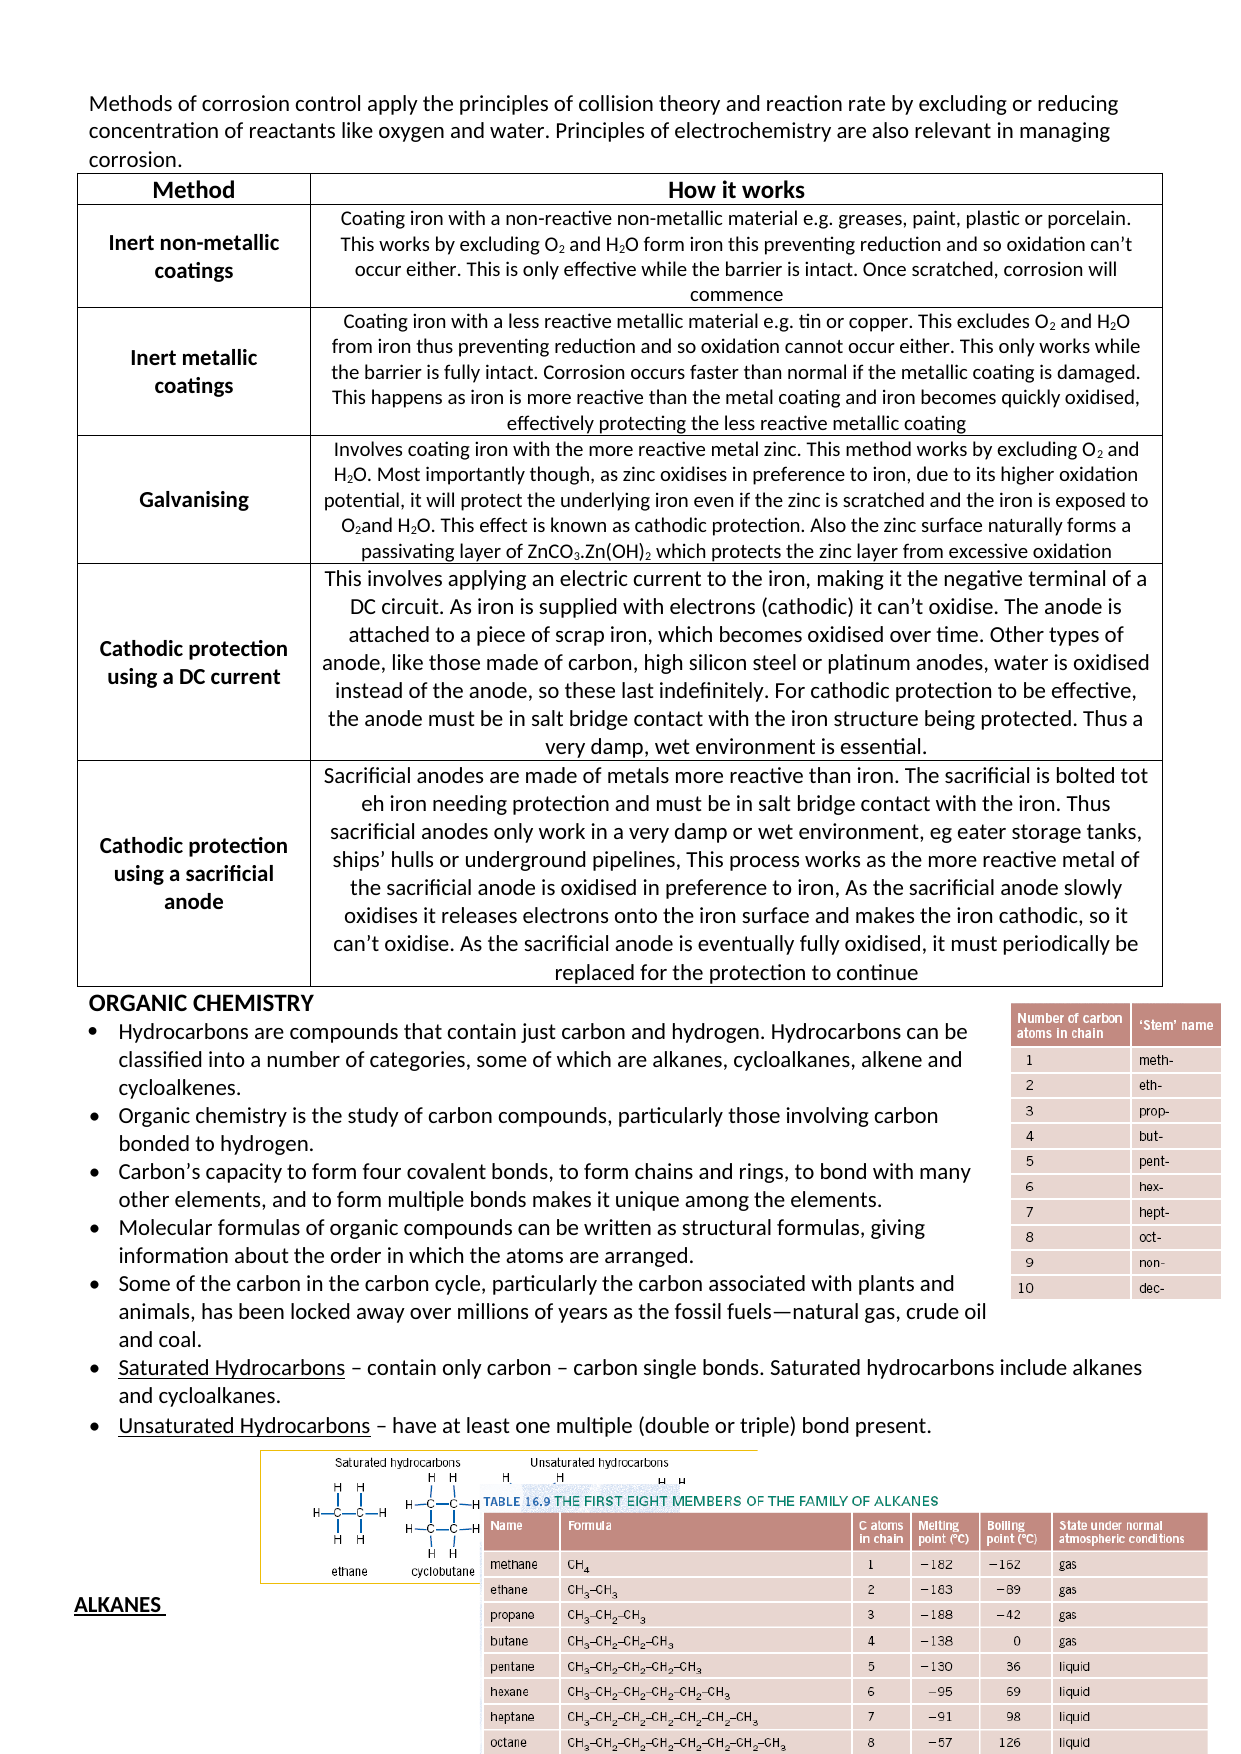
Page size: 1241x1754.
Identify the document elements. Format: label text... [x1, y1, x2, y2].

list Molecular formulas of organic compounds can be written as structural formulas, giving information about the order in which the atoms are arranged. [89, 1213, 1011, 1269]
picture [259, 1449, 1208, 1754]
list Saturated Hydrocarbons – contain only carbon – carbon single bonds. Saturated hydrocarbons include alkanes and cycloalkanes. [89, 1353, 1152, 1409]
table_cell Inert metallic coatings [78, 308, 310, 435]
list Carbon’s capacity to form four covalent bonds, to form chains and rings, to bond with many other elements, and to form multiple bonds makes it unique among the elements. [89, 1157, 1011, 1213]
text ALKANES [74, 1440, 1152, 1618]
table_cell Cathodic protection using a sacrificial anode [78, 761, 310, 986]
table_cell Cathodic protection using a DC current [78, 564, 310, 760]
table_cell Coating iron with a less reactive metallic material e.g. tin or copper. This excludes O2 and H2O from iron thus preventing reduction and so oxidation cannot occur either. This only works while the barrier is fully intact. Corrosion occurs faster than normal if the metallic coating is damaged. This happens as iron is more reactive than the metal coating and iron becomes quickly oxidised, effectively protecting the less reactive metallic coating [311, 308, 1162, 435]
text Methods of corrosion control apply the principles of collision theory and reaction rate by excluding or reducing concentration of reactants like oxygen and water. Principles of electrochemistry are also relevant in managing corrosion. [89, 89, 1152, 173]
table_cell Sacrificial anodes are made of metals more reactive than iron. The sacrificial is bolted tot eh iron needing protection and must be in salt bridge contact with the iron. Thus sacrificial anodes only work in a very damp or wet environment, eg eater storage tanks, ships’ hulls or underground pipelines, This process works as the more reactive metal of the sacrificial anode is oxidised in preference to iron, As the sacrificial anode slowly oxidises it releases electrons onto the iron surface and makes the iron cathodic, so it can’t oxidise. As the sacrificial anode is eventually fully oxidised, it must periodically be replaced for the protection to continue [311, 761, 1162, 986]
text ORGANIC CHEMISTRY [89, 987, 1152, 1017]
table_cell This involves applying an electric current to the iron, making it the negative terminal of a DC circuit. As iron is supplied with electrons (cathodic) it can’t oxidise. The anode is attached to a piece of scrap iron, which becomes oxidised over time. Other types of anode, like those made of carbon, high silicon steel or platinum anodes, water is oxidised instead of the anode, so these last indefinitely. For cathodic protection to be effective, the anode must be in salt bridge contact with the iron structure being protected. Thus a very damp, wet environment is essential. [311, 564, 1162, 760]
list Some of the carbon in the carbon cycle, particularly the carbon associated with plants and animals, has been locked away over millions of years as the fossil fuels—natural gas, crude oil and coal. [89, 1269, 1152, 1353]
list Unsaturated Hydrocarbons – have at least one multiple (double or triple) bond present. [89, 1409, 1152, 1440]
table_cell Inert non-metallic coatings [78, 205, 310, 307]
table_cell Coating iron with a non-reactive non-metallic material e.g. greases, paint, plastic or porcelain. This works by excluding O2 and H2O form iron this preventing reduction and so oxidation can’t occur either. This is only effective while the barrier is intact. Once scratched, corrosion will commence [311, 205, 1162, 307]
list Hydrocarbons are compounds that contain just carbon and hydrogen. Hydrocarbons can be classified into a number of categories, some of which are alkanes, cycloalkanes, alkene and cycloalkenes. [89, 1017, 1011, 1101]
picture [1011, 1003, 1222, 1299]
table_header Method [78, 174, 310, 204]
list Organic chemistry is the study of carbon compounds, particularly those involving carbon bonded to hydrogen. [89, 1101, 1011, 1157]
table_cell Involves coating iron with the more reactive metal zinc. This method works by excluding O2 and H2O. Most importantly though, as zinc oxidises in preference to iron, due to its higher oxidation potential, it will protect the underlying iron even if the zinc is scratched and the iron is exposed to O2and H2O. This effect is known as cathodic protection. Also the zinc surface naturally forms a passivating layer of ZnCO3.Zn(OH)2 which protects the zinc layer from excessive oxidation [311, 436, 1162, 563]
table_cell Galvanising [78, 436, 310, 563]
table_header How it works [311, 174, 1162, 204]
